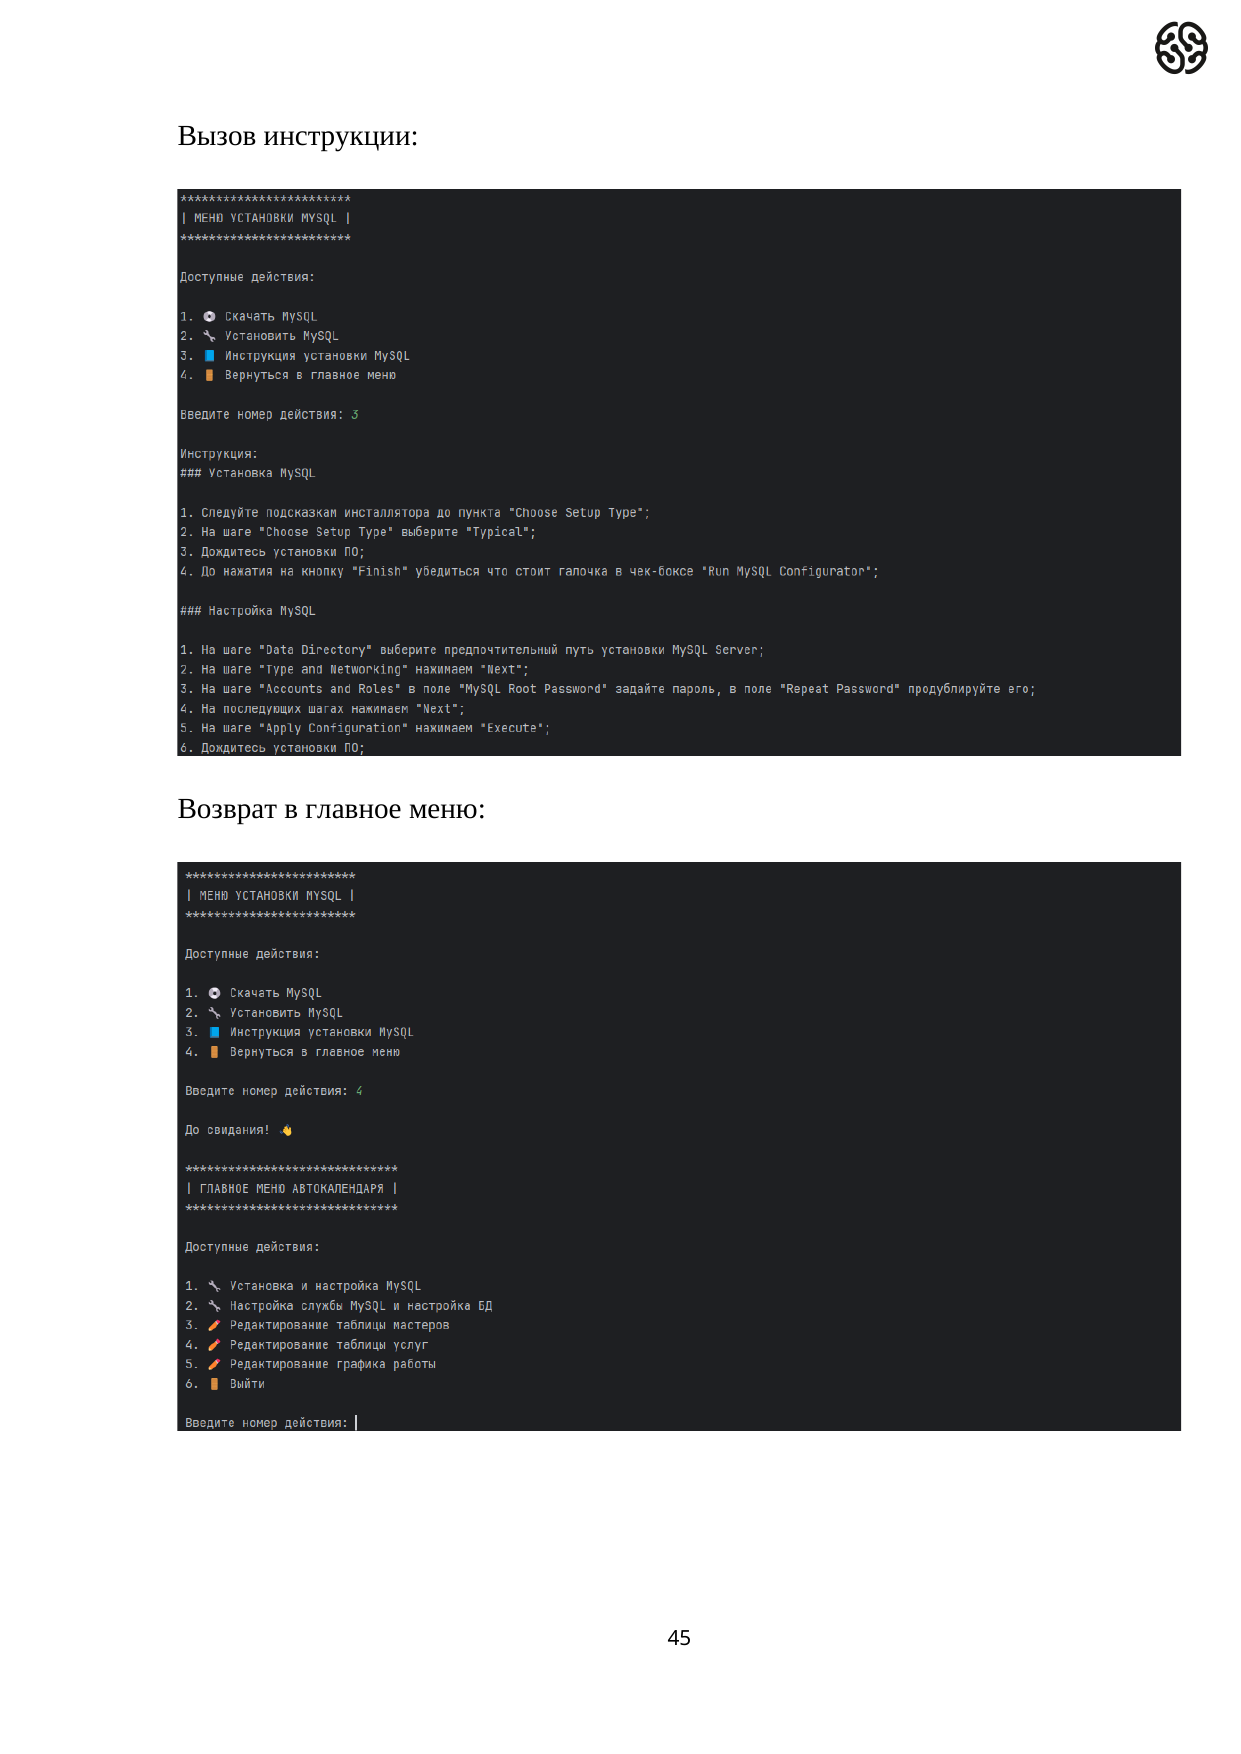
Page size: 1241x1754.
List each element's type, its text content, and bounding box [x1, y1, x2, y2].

text Возврат в главное меню: [177, 791, 1181, 824]
picture [177, 189, 1182, 756]
text Вызов инструкции: [177, 118, 1181, 152]
picture [177, 862, 1182, 1431]
picture [1155, 21, 1208, 75]
